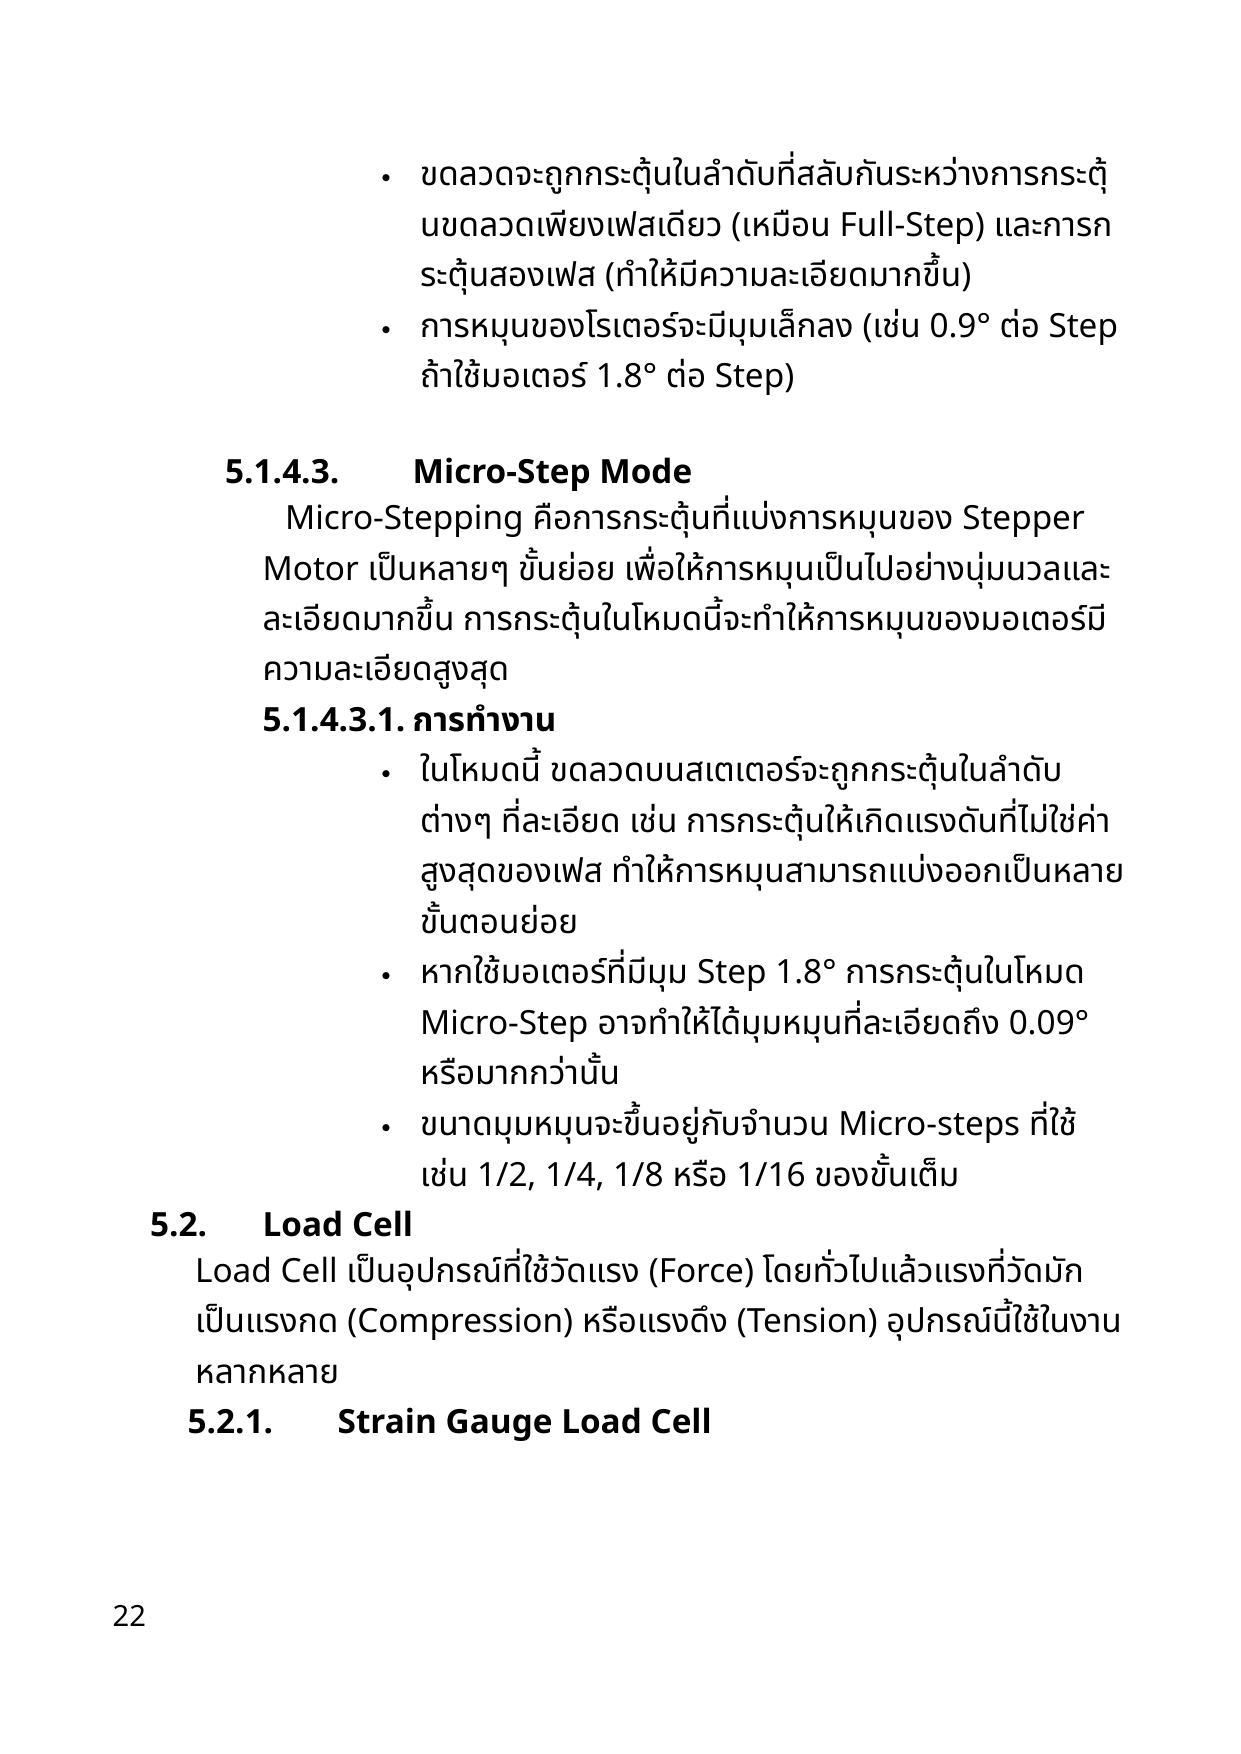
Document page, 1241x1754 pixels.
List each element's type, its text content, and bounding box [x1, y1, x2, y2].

list Micro-Step Mode [225, 448, 1128, 494]
list Micro-Stepping คือการกระตุ้นที่แบ่งการหมุนของ Stepper Motor เป็นหลายๆ ขั้นย่อย เพื่อให้การหมุนเป็นไปอย่างนุ่มนวลและละเอียดมากขึ้น การกระตุ้นในโหมดนี้จะทำให้การหมุนของมอเตอร์มีความละเอียดสูงสุด [262, 494, 1128, 696]
list ขดลวดจะถูกกระตุ้นในลำดับที่สลับกันระหว่างการกระตุ้นขดลวดเพียงเฟสเดียว (เหมือน Full-Step) และการกระตุ้นสองเฟส (ทำให้มีความละเอียดมากขึ้น) [382, 150, 1128, 302]
list หากใช้มอเตอร์ที่มีมุม Step 1.8° การกระตุ้นในโหมด Micro-Step อาจทำให้ได้มุมหมุนที่ละเอียดถึง 0.09° หรือมากกว่านั้น [382, 948, 1128, 1100]
list ขนาดมุมหมุนจะขึ้นอยู่กับจำนวน Micro-steps ที่ใช้ เช่น 1/2, 1/4, 1/8 หรือ 1/16 ของขั้นเต็ม [382, 1100, 1128, 1201]
list การหมุนของโรเตอร์จะมีมุมเล็กลง (เช่น 0.9° ต่อ Step ถ้าใช้มอเตอร์ 1.8° ต่อ Step) [382, 302, 1128, 403]
list Load Cell เป็นอุปกรณ์ที่ใช้วัดแรง (Force) โดยทั่วไปแล้วแรงที่วัดมักเป็นแรงกด (Compression) หรือแรงดึง (Tension) อุปกรณ์นี้ใช้ในงานหลากหลาย [195, 1246, 1128, 1398]
list การทำงาน [262, 696, 1128, 746]
list Load Cell [150, 1201, 1128, 1246]
list Strain Gauge Load Cell [187, 1398, 1128, 1443]
list ในโหมดนี้ ขดลวดบนสเตเตอร์จะถูกกระตุ้นในลำดับต่างๆ ที่ละเอียด เช่น การกระตุ้นให้เกิดแรงดันที่ไม่ใช่ค่าสูงสุดของเฟส ทำให้การหมุนสามารถแบ่งออกเป็นหลายขั้นตอนย่อย [382, 746, 1128, 948]
